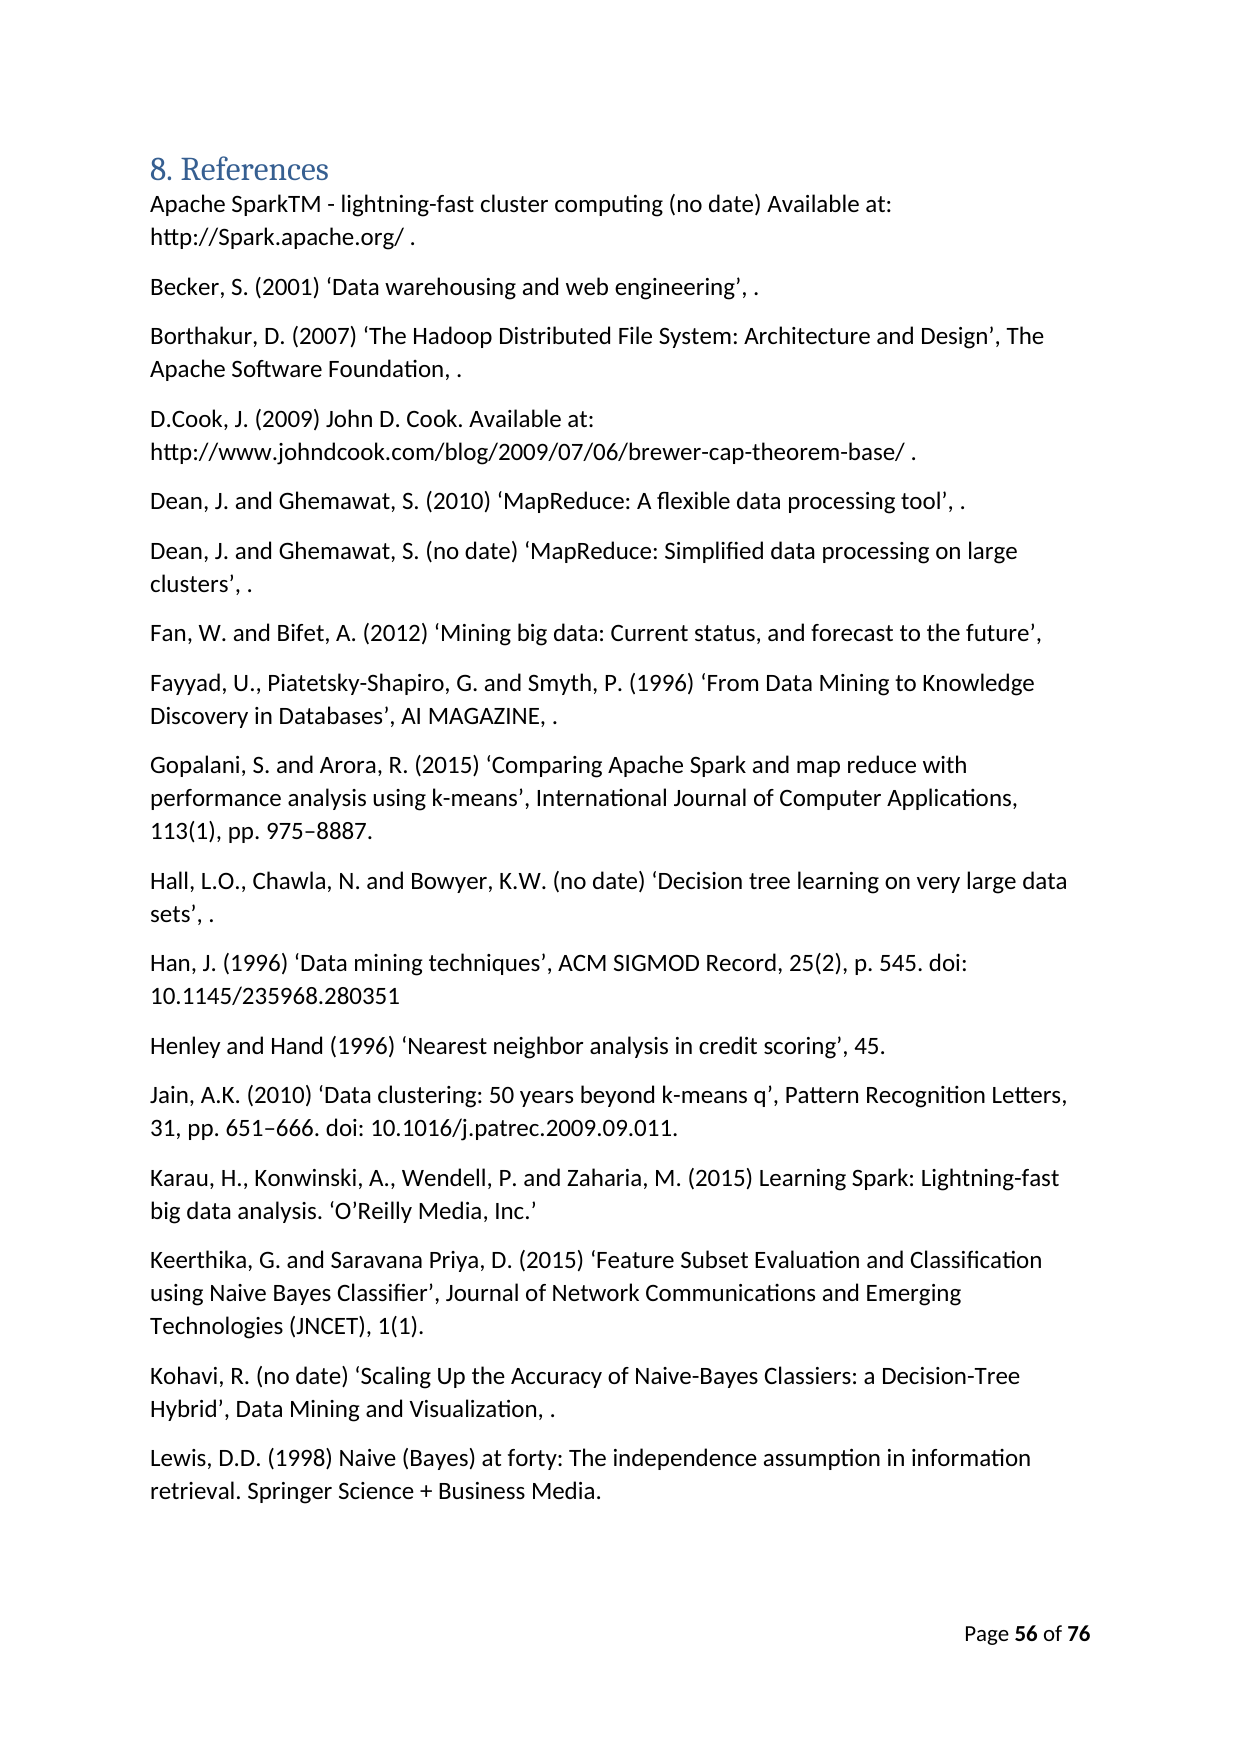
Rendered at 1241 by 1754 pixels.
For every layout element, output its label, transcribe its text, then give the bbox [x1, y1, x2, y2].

text Karau, H., Konwinski, A., Wendell, P. and Zaharia, M. (2015) Learning Spark: Lightning-fast big data analysis. ‘O’Reilly Media, Inc.’ [150, 1162, 1090, 1226]
text Han, J. (1996) ‘Data mining techniques’, ACM SIGMOD Record, 25(2), p. 545. doi: 10.1145/235968.280351 [150, 947, 1090, 1011]
subtitle 8. References [150, 150, 1090, 188]
text Apache SparkTM - lightning-fast cluster computing (no date) Available at: http://Spark.apache.org/ . [150, 188, 1090, 252]
text Fayyad, U., Piatetsky-Shapiro, G. and Smyth, P. (1996) ‘From Data Mining to Knowledge Discovery in Databases’, AI MAGAZINE, . [150, 667, 1090, 731]
text Fan, W. and Bifet, A. (2012) ‘Mining big data: Current status, and forecast to the future’, [150, 617, 1090, 648]
text Keerthika, G. and Saravana Priya, D. (2015) ‘Feature Subset Evaluation and Classification using Naive Bayes Classifier’, Journal of Network Communications and Emerging Technologies (JNCET), 1(1). [150, 1244, 1090, 1341]
text D.Cook, J. (2009) John D. Cook. Available at: http://www.johndcook.com/blog/2009/07/06/brewer-cap-theorem-base/ . [150, 403, 1090, 466]
text Dean, J. and Ghemawat, S. (no date) ‘MapReduce: Simplified data processing on large clusters’, . [150, 535, 1090, 598]
text Lewis, D.D. (1998) Naive (Bayes) at forty: The independence assumption in information retrieval. Springer Science + Business Media. [150, 1442, 1090, 1506]
text Gopalani, S. and Arora, R. (2015) ‘Comparing Apache Spark and map reduce with performance analysis using k-means’, International Journal of Computer Applications, 113(1), pp. 975–8887. [150, 749, 1090, 846]
text Hall, L.O., Chawla, N. and Bowyer, K.W. (no date) ‘Decision tree learning on very large data sets’, . [150, 865, 1090, 928]
text Jain, A.K. (2010) ‘Data clustering: 50 years beyond k-means q’, Pattern Recognition Letters, 31, pp. 651–666. doi: 10.1016/j.patrec.2009.09.011. [150, 1079, 1090, 1143]
text Borthakur, D. (2007) ‘The Hadoop Distributed File System: Architecture and Design’, The Apache Software Foundation, . [150, 320, 1090, 384]
text Becker, S. (2001) ‘Data warehousing and web engineering’, . [150, 271, 1090, 301]
text Kohavi, R. (no date) ‘Scaling Up the Accuracy of Naive-Bayes Classiers: a Decision-Tree Hybrid’, Data Mining and Visualization, . [150, 1360, 1090, 1423]
text Dean, J. and Ghemawat, S. (2010) ‘MapReduce: A flexible data processing tool’, . [150, 485, 1090, 516]
text Henley and Hand (1996) ‘Nearest neighbor analysis in credit scoring’, 45. [150, 1030, 1090, 1061]
